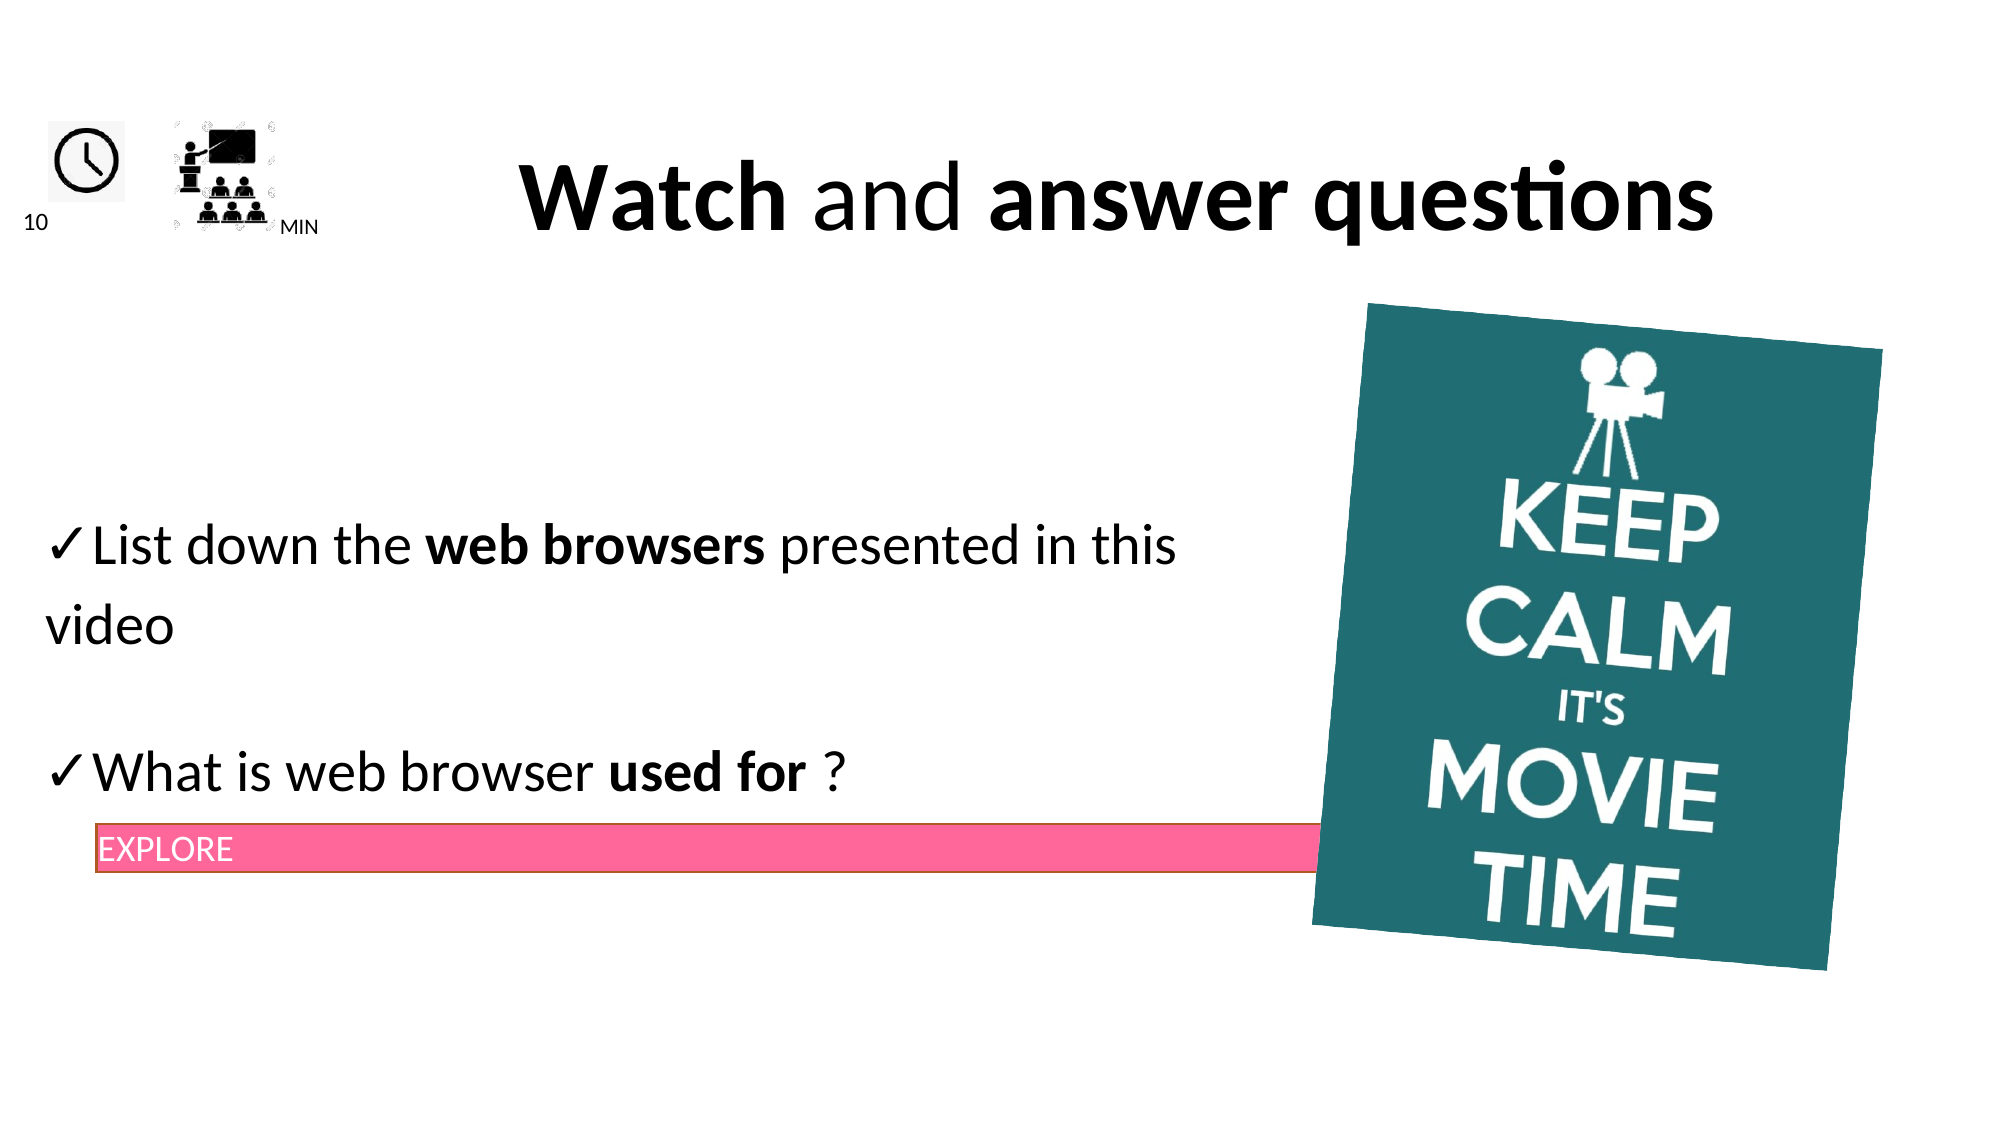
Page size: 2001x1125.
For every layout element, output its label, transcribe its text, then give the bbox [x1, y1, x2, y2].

text ✓What is web browser used for ? [44, 729, 1329, 808]
text 10 MIN Watch and answer questions [23, 122, 1716, 255]
picture [48, 121, 125, 202]
text EXPLORE [98, 825, 1320, 871]
text ✓List down the web browsers presented in this video [44, 503, 1349, 659]
picture [1312, 303, 1882, 970]
picture [174, 121, 275, 231]
